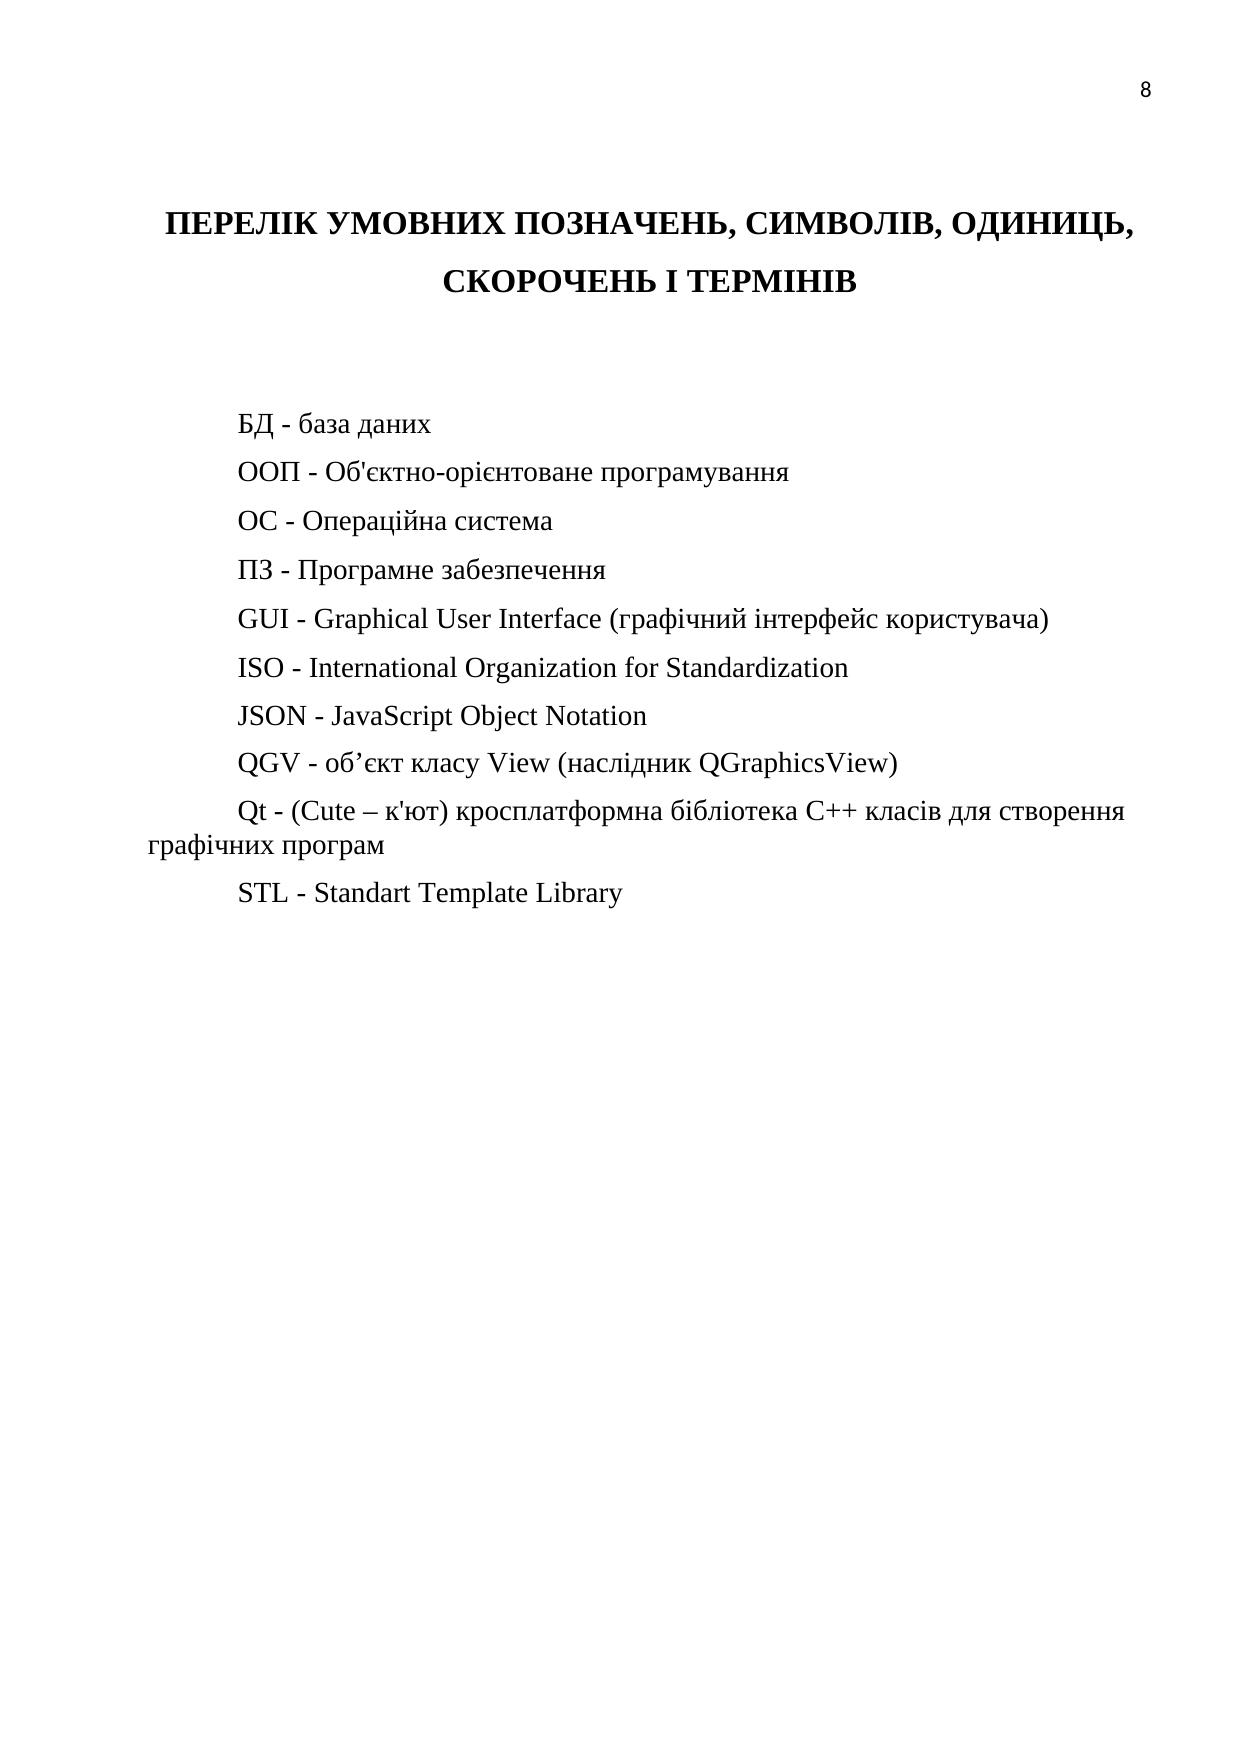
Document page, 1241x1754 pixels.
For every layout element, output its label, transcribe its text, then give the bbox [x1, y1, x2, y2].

text Qt - (Сute – к'ют) кросплатформна бібліотека C++ класів для створення графічних програм [148, 793, 1152, 860]
text ОС - Операційна система [237, 503, 1152, 536]
text БД - база даних [237, 406, 1152, 440]
text ПЕРЕЛІК УМОВНИХ ПОЗНАЧЕНЬ, СИМВОЛІВ, ОДИНИЦЬ, СКОРОЧЕНЬ І ТЕРМІНІВ [148, 204, 1152, 299]
text ISO - International Organization for Standardization [237, 650, 1152, 683]
text QGV - об’єкт класу View (наслідник QGraphicsView) [237, 745, 1152, 779]
text GUI - Graphical User Interface (графічний інтерфейс користувача) [237, 601, 1152, 634]
text JSON - JavaScript Object Notation [237, 698, 1152, 731]
text ООП - Об'єктно-орієнтоване програмування [237, 454, 1152, 487]
text STL - Standart Template Library [237, 875, 1152, 908]
text ПЗ - Програмне забезпечення [237, 552, 1152, 585]
